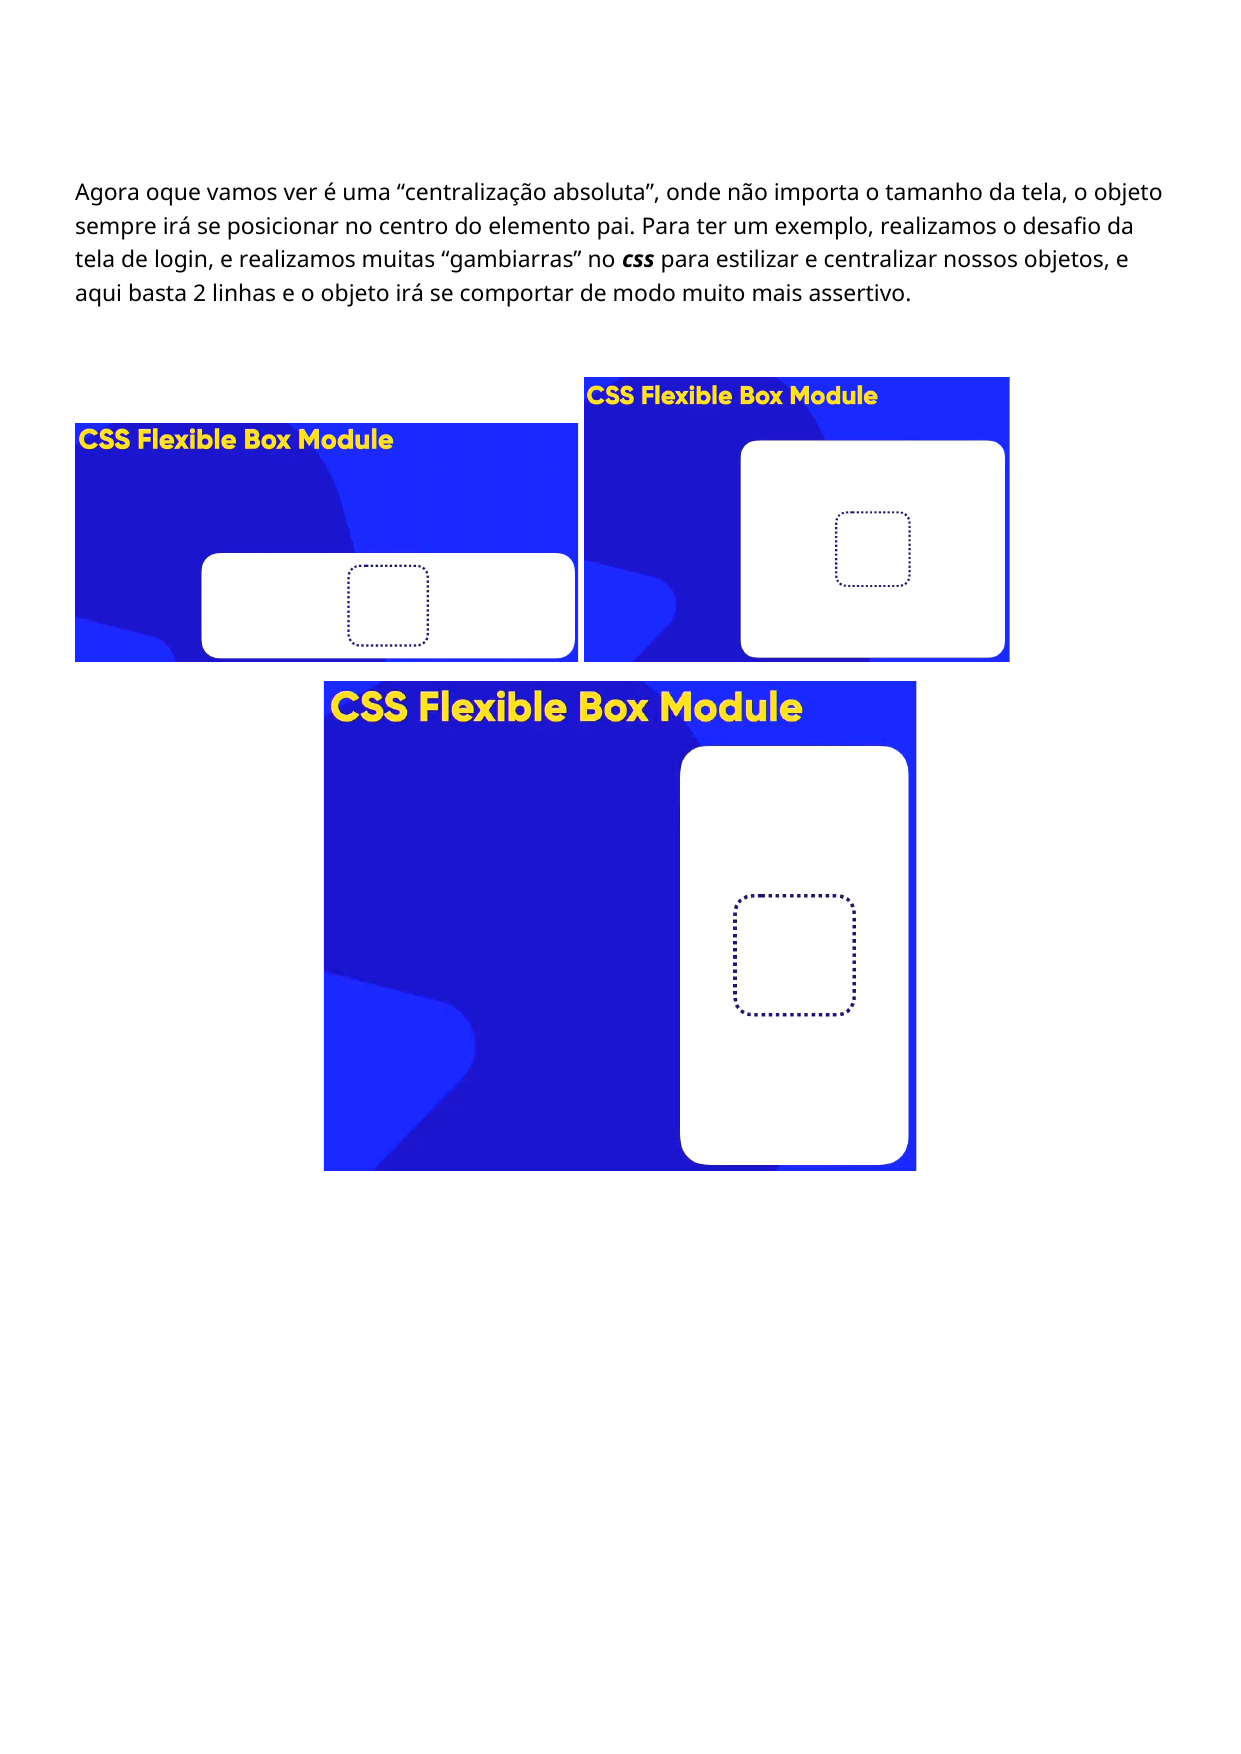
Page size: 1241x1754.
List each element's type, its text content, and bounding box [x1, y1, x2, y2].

picture [323, 681, 917, 1171]
text Agora oque vamos ver é uma “centralização absoluta”, onde não importa o tamanho da tela, o objeto sempre irá se posicionar no centro do elemento pai. Para ter um exemplo, realizamos o desafio da tela de login, e realizamos muitas “gambiarras” no css para estilizar e centralizar nossos objetos, e aqui basta 2 linhas e o objeto irá se comportar de modo muito mais assertivo. [75, 176, 1165, 308]
picture [75, 423, 579, 662]
picture [584, 377, 1010, 662]
